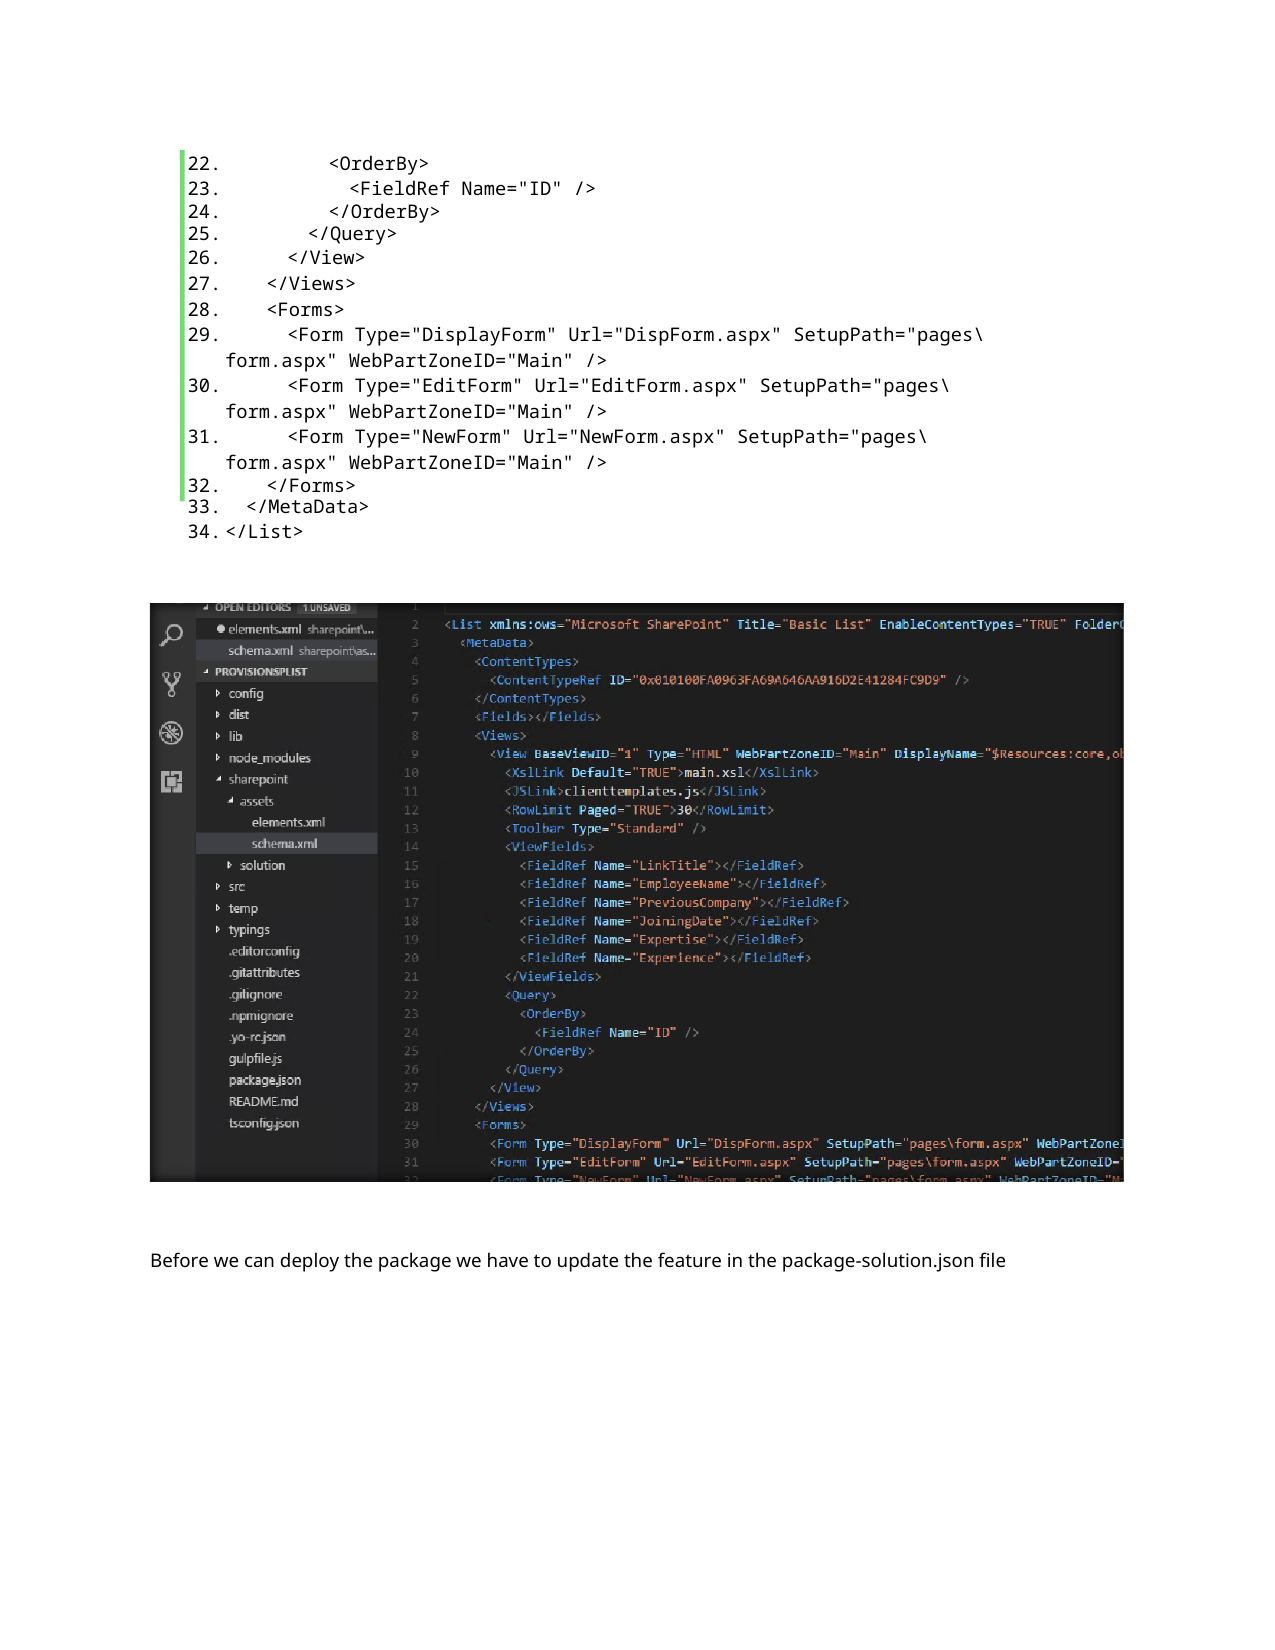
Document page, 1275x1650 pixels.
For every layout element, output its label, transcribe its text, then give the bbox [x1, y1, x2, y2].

list </Forms> [187, 474, 1225, 496]
list </OrderBy> [187, 201, 1225, 223]
list </List> [187, 518, 1225, 544]
list <OrderBy> [187, 150, 1225, 175]
list </View> [187, 245, 1225, 270]
text Before we can deploy the package we have to update the feature in the package-solution.json file [150, 1247, 1225, 1273]
list </MetaData> [187, 496, 1225, 518]
list </Query> [187, 223, 1225, 245]
list <Form Type="EditForm" Url="EditForm.aspx" SetupPath="pages\form.aspx" WebPartZoneID="Main" /> [187, 372, 999, 423]
list <Forms> [187, 296, 1225, 321]
list </Views> [187, 270, 1225, 296]
list <Form Type="NewForm" Url="NewForm.aspx" SetupPath="pages\form.aspx" WebPartZoneID="Main" /> [187, 423, 978, 474]
list <FieldRef Name="ID" /> [187, 175, 1225, 201]
list <Form Type="DisplayForm" Url="DispForm.aspx" SetupPath="pages\form.aspx" WebPartZoneID="Main" /> [187, 321, 1029, 372]
picture [149, 603, 1124, 1182]
